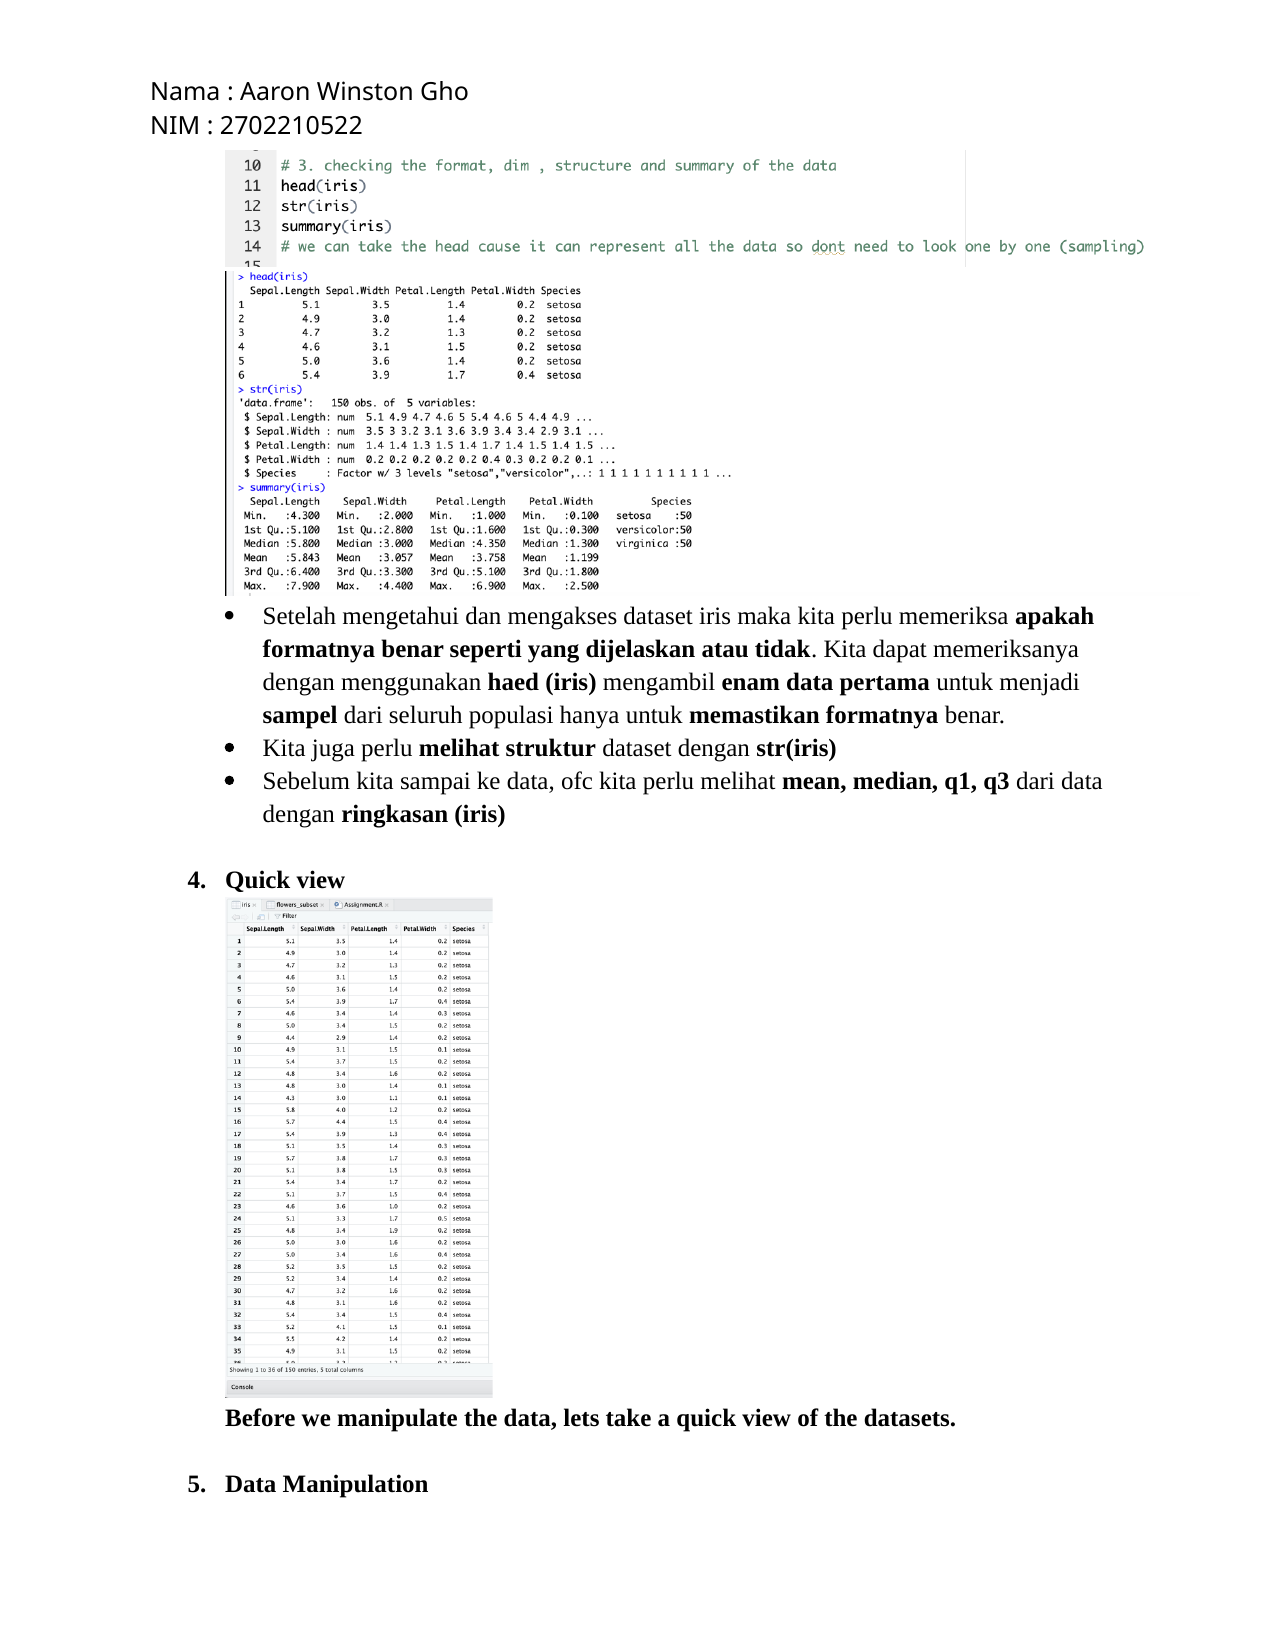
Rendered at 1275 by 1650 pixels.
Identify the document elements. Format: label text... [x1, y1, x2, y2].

picture [225, 271, 1200, 596]
list Data Manipulation [187, 1469, 1125, 1498]
list Kita juga perlu melihat struktur dataset dengan str(iris) [225, 733, 1125, 762]
picture [225, 897, 493, 1398]
list Before we manipulate the data, lets take a quick view of the datasets. [225, 1403, 1125, 1432]
list Setelah mengetahui dan mengakses dataset iris maka kita perlu memeriksa apakah formatnya benar seperti yang dijelaskan atau tidak. Kita dapat memeriksanya dengan menggunakan haed (iris) mengambil enam data pertama untuk menjadi sampel dari seluruh populasi hanya untuk memastikan formatnya benar. [225, 601, 1125, 728]
list Sebelum kita sampai ke data, ofc kita perlu melihat mean, median, q1, q3 dari data dengan ringkasan (iris) [225, 766, 1125, 828]
picture [225, 150, 1200, 267]
list Quick view [187, 865, 1125, 894]
